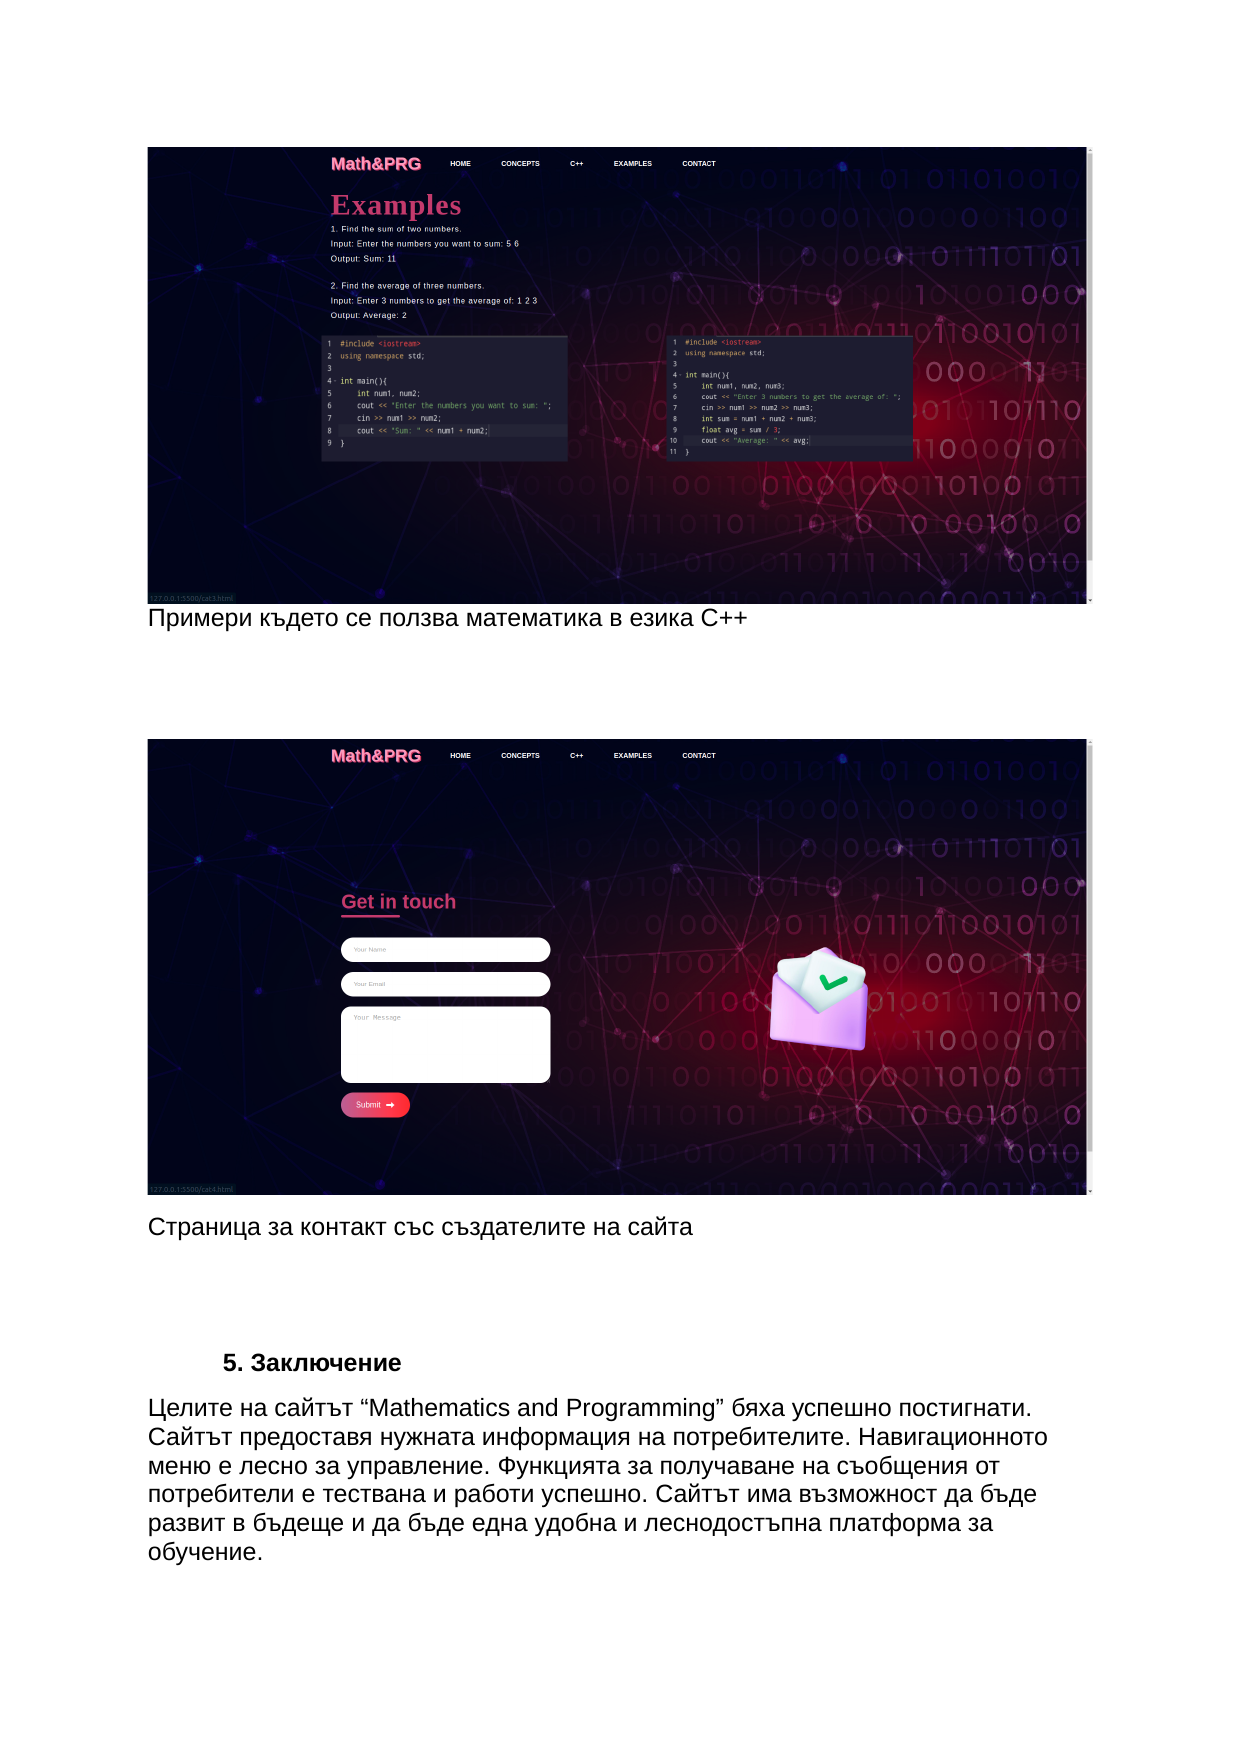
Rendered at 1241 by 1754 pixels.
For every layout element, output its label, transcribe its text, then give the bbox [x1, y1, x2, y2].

text Страница за контакт със създателите на сайта [148, 1195, 1093, 1240]
picture [147, 147, 1093, 604]
text Целите на сайтът “Mathematics and Programming” бяха успешно постигнати. Сайтът предоставя нужната информация на потребителите. Навигационното меню е лесно за управление. Функцията за получаване на съобщения от потребители е тествана и работи успешно. Сайтът има възможност да бъде развит в бъдеще и да бъде една удобна и леснодостъпна платформа за обучение. [148, 1393, 1093, 1566]
text Примери където се ползва математика в езика C++ [148, 604, 1093, 632]
list 5. Заключение [223, 1348, 1093, 1377]
picture [147, 739, 1093, 1195]
